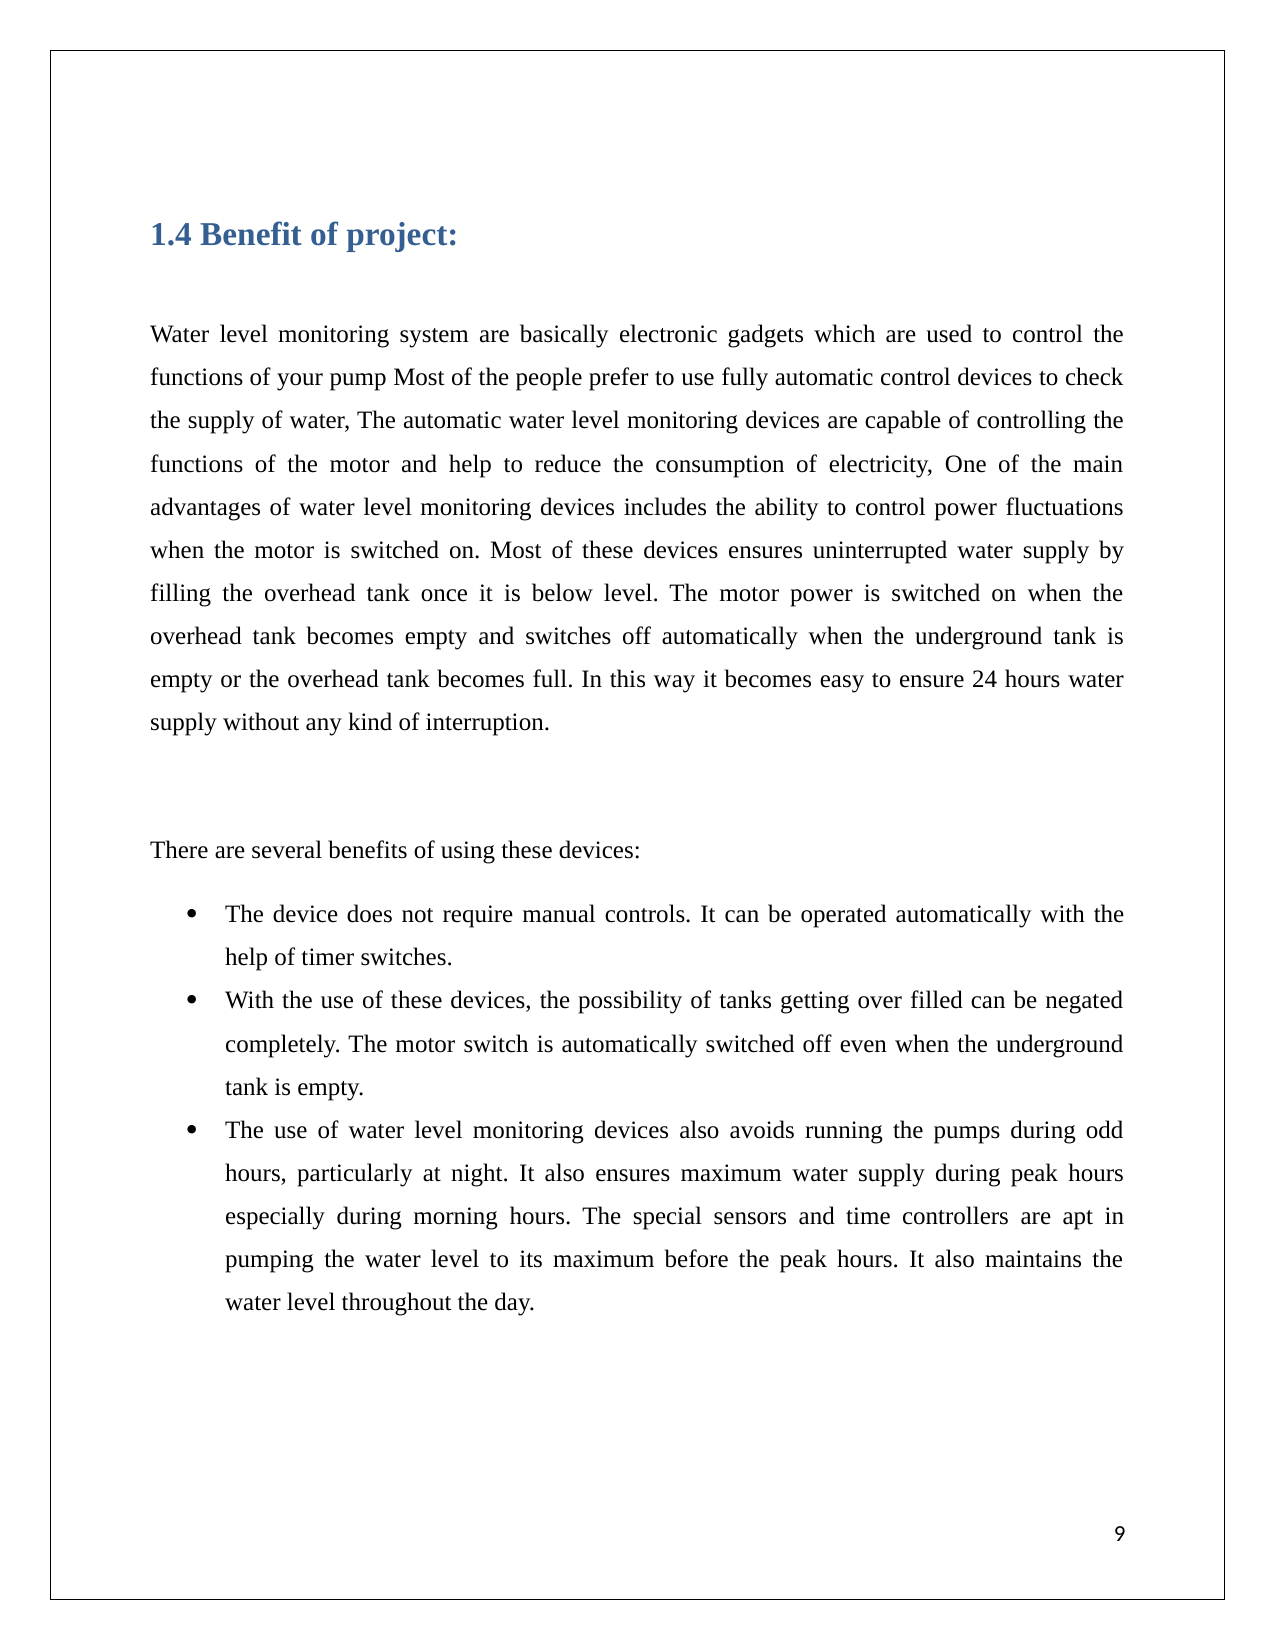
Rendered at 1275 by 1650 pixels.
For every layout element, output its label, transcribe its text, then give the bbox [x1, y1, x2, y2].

subtitle 1.4 Benefit of project: [150, 214, 1125, 252]
text There are several benefits of using these devices: [150, 835, 1125, 864]
list The device does not require manual controls. It can be operated automatically with the help of timer switches. [187, 899, 1125, 971]
text Water level monitoring system are basically electronic gadgets which are used to control the functions of your pump Most of the people prefer to use fully automatic control devices to check the supply of water, The automatic water level monitoring devices are capable of controlling the functions of the motor and help to reduce the consumption of electricity, One of the main advantages of water level monitoring devices includes the ability to control power fluctuations when the motor is switched on. Most of these devices ensures uninterrupted water supply by filling the overhead tank once it is below level. The motor power is switched on when the overhead tank becomes empty and switches off automatically when the underground tank is empty or the overhead tank becomes full. In this way it becomes easy to ensure 24 hours water supply without any kind of interruption. [150, 319, 1125, 736]
list The use of water level monitoring devices also avoids running the pumps during odd hours, particularly at night. It also ensures maximum water supply during peak hours especially during morning hours. The special sensors and time controllers are apt in pumping the water level to its maximum before the peak hours. It also maintains the water level throughout the day. [187, 1115, 1125, 1316]
list With the use of these devices, the possibility of tanks getting over filled can be negated completely. The motor switch is automatically switched off even when the underground tank is empty. [187, 986, 1125, 1101]
